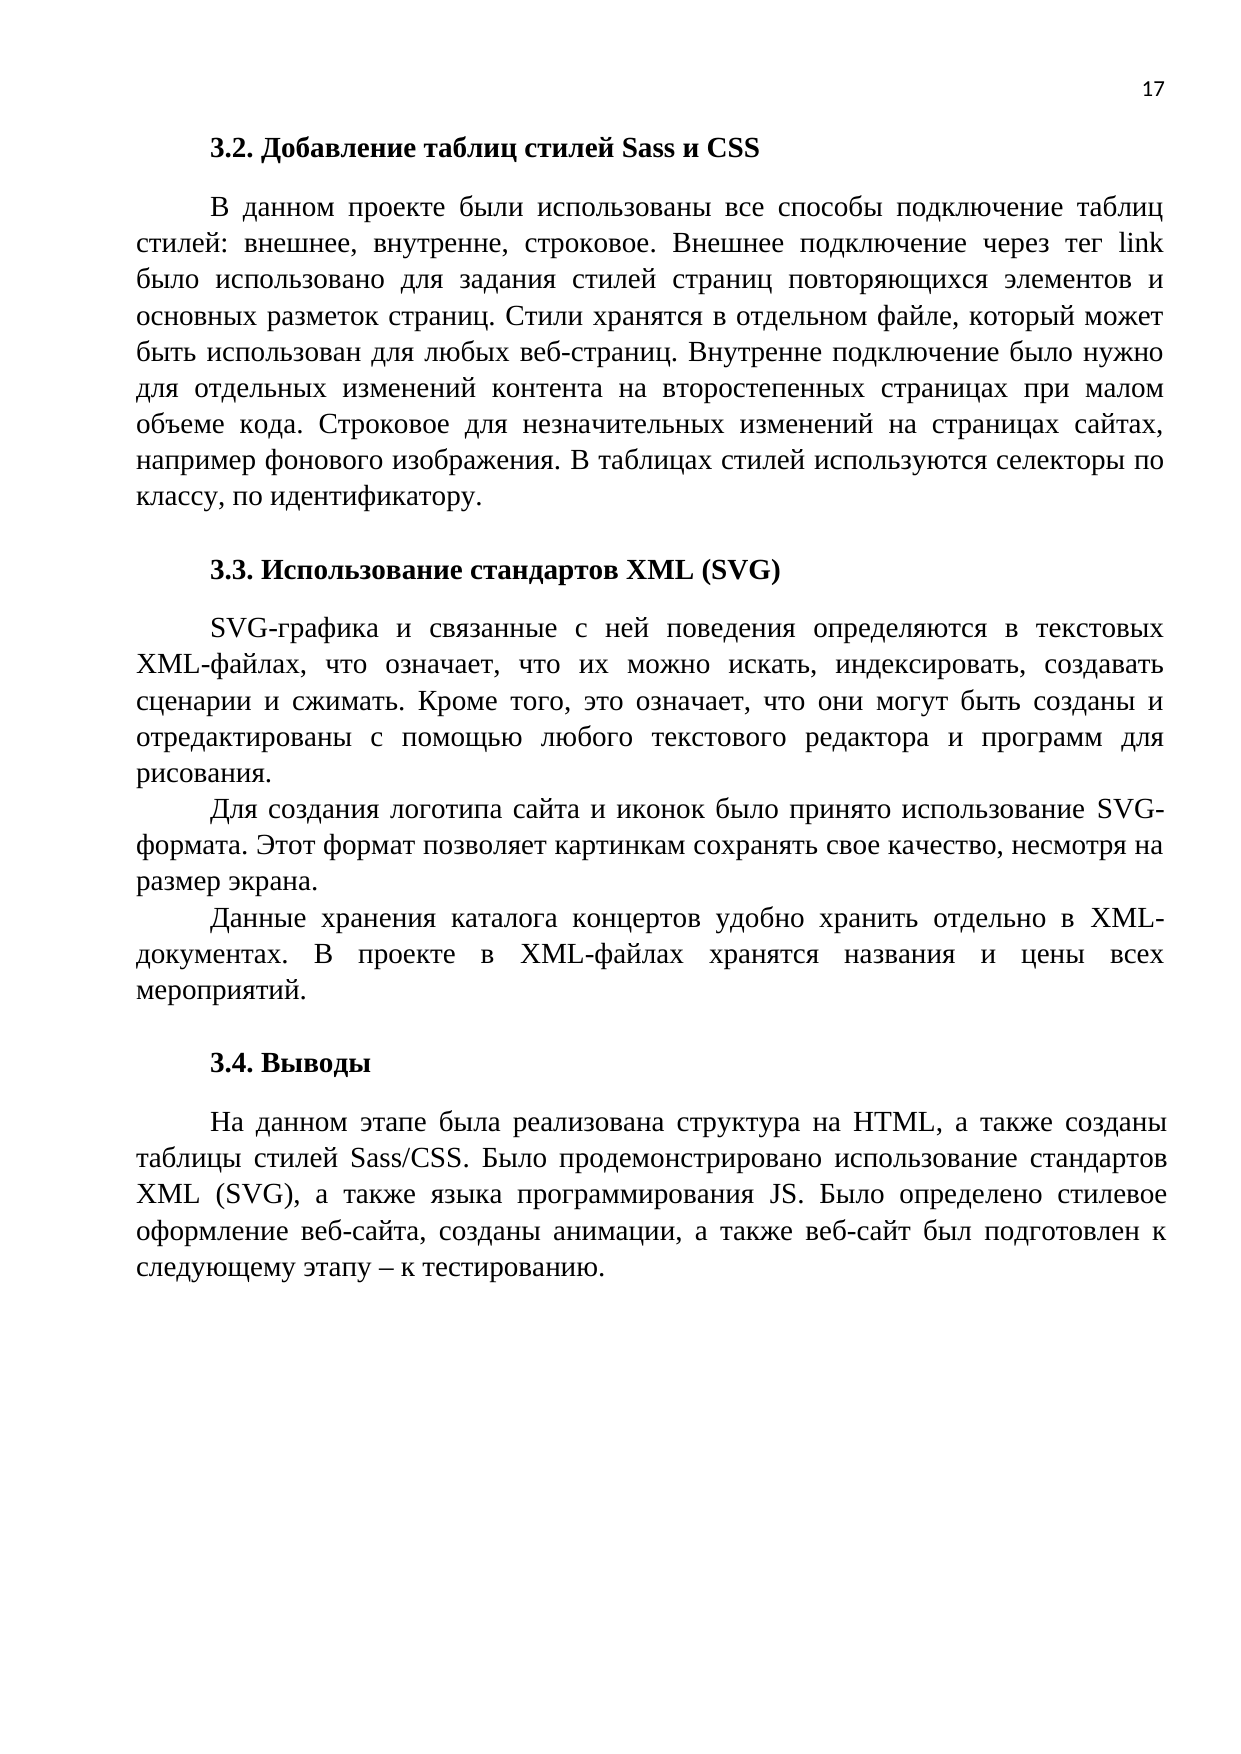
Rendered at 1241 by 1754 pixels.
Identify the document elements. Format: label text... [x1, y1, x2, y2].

text В данном проекте были использованы все способы подключение таблиц стилей: внешнее, внутренне, строковое. Внешнее подключение через тег link было использовано для задания стилей страниц повторяющихся элементов и основных разметок страниц. Стили хранятся в отдельном файле, который может быть использован для любых веб-страниц. Внутренне подключение было нужно для отдельных изменений контента на второстепенных страницах при малом объеме кода. Строковое для незначительных изменений на страницах сайтах, например фонового изображения. В таблицах стилей используются селекторы по классу, по идентификатору. [136, 259, 1164, 512]
text 3.3. Использование стандартов XML (SVG) [136, 552, 1164, 586]
text На данном этапе была реализована структура на HTML, а также созданы таблицы стилей Sass/CSS. Было продемонстрировано использование стандартов XML (SVG), а также языка программирования JS. Было определено стилевое оформление веб-сайта, созданы анимации, а также веб-сайт был подготовлен к следующему этапу – к тестированию. [136, 1104, 1168, 1140]
text Данные хранения каталога концертов удобно хранить отдельно в XML-документах. В проекте в XML-файлах хранятся названия и цены всех мероприятий. [136, 900, 1164, 1006]
text В данном проекте были использованы все способы подключение таблиц стилей: внешнее, внутренне, строковое. Внешнее подключение через тег link было использовано для задания стилей страниц повторяющихся элементов и основных разметок страниц. Стили хранятся в отдельном файле, который может быть использован для любых веб-страниц. Внутренне подключение было нужно для отдельных изменений контента на второстепенных страницах при малом объеме кода. Строковое для незначительных изменений на страницах сайтах, например фонового изображения. В таблицах стилей используются селекторы по классу, по идентификатору. [136, 189, 1164, 225]
text На данном этапе была реализована структура на HTML, а также созданы таблицы стилей Sass/CSS. Было продемонстрировано использование стандартов XML (SVG), а также языка программирования JS. Было определено стилевое оформление веб-сайта, созданы анимации, а также веб-сайт был подготовлен к следующему этапу – к тестированию. [136, 1174, 1168, 1213]
text На данном этапе была реализована структура на HTML, а также созданы таблицы стилей Sass/CSS. Было продемонстрировано использование стандартов XML (SVG), а также языка программирования JS. Было определено стилевое оформление веб-сайта, созданы анимации, а также веб-сайт был подготовлен к следующему этапу – к тестированию. [136, 1246, 1168, 1282]
text Для создания логотипа сайта и иконок было принято использование SVG-формата. Этот формат позволяет картинкам сохранять свое качество, несмотря на размер экрана. [136, 791, 1164, 897]
text 3.4. Выводы [136, 1046, 1164, 1079]
text SVG-графика и связанные с ней поведения определяются в текстовых XML-файлах, что означает, что их можно искать, индексировать, создавать сценарии и сжимать. Кроме того, это означает, что они могут быть созданы и отредактированы с помощью любого текстового редактора и программ для рисования. [136, 611, 1164, 789]
text 3.2. Добавление таблиц стилей Sass и CSS [136, 131, 1164, 164]
